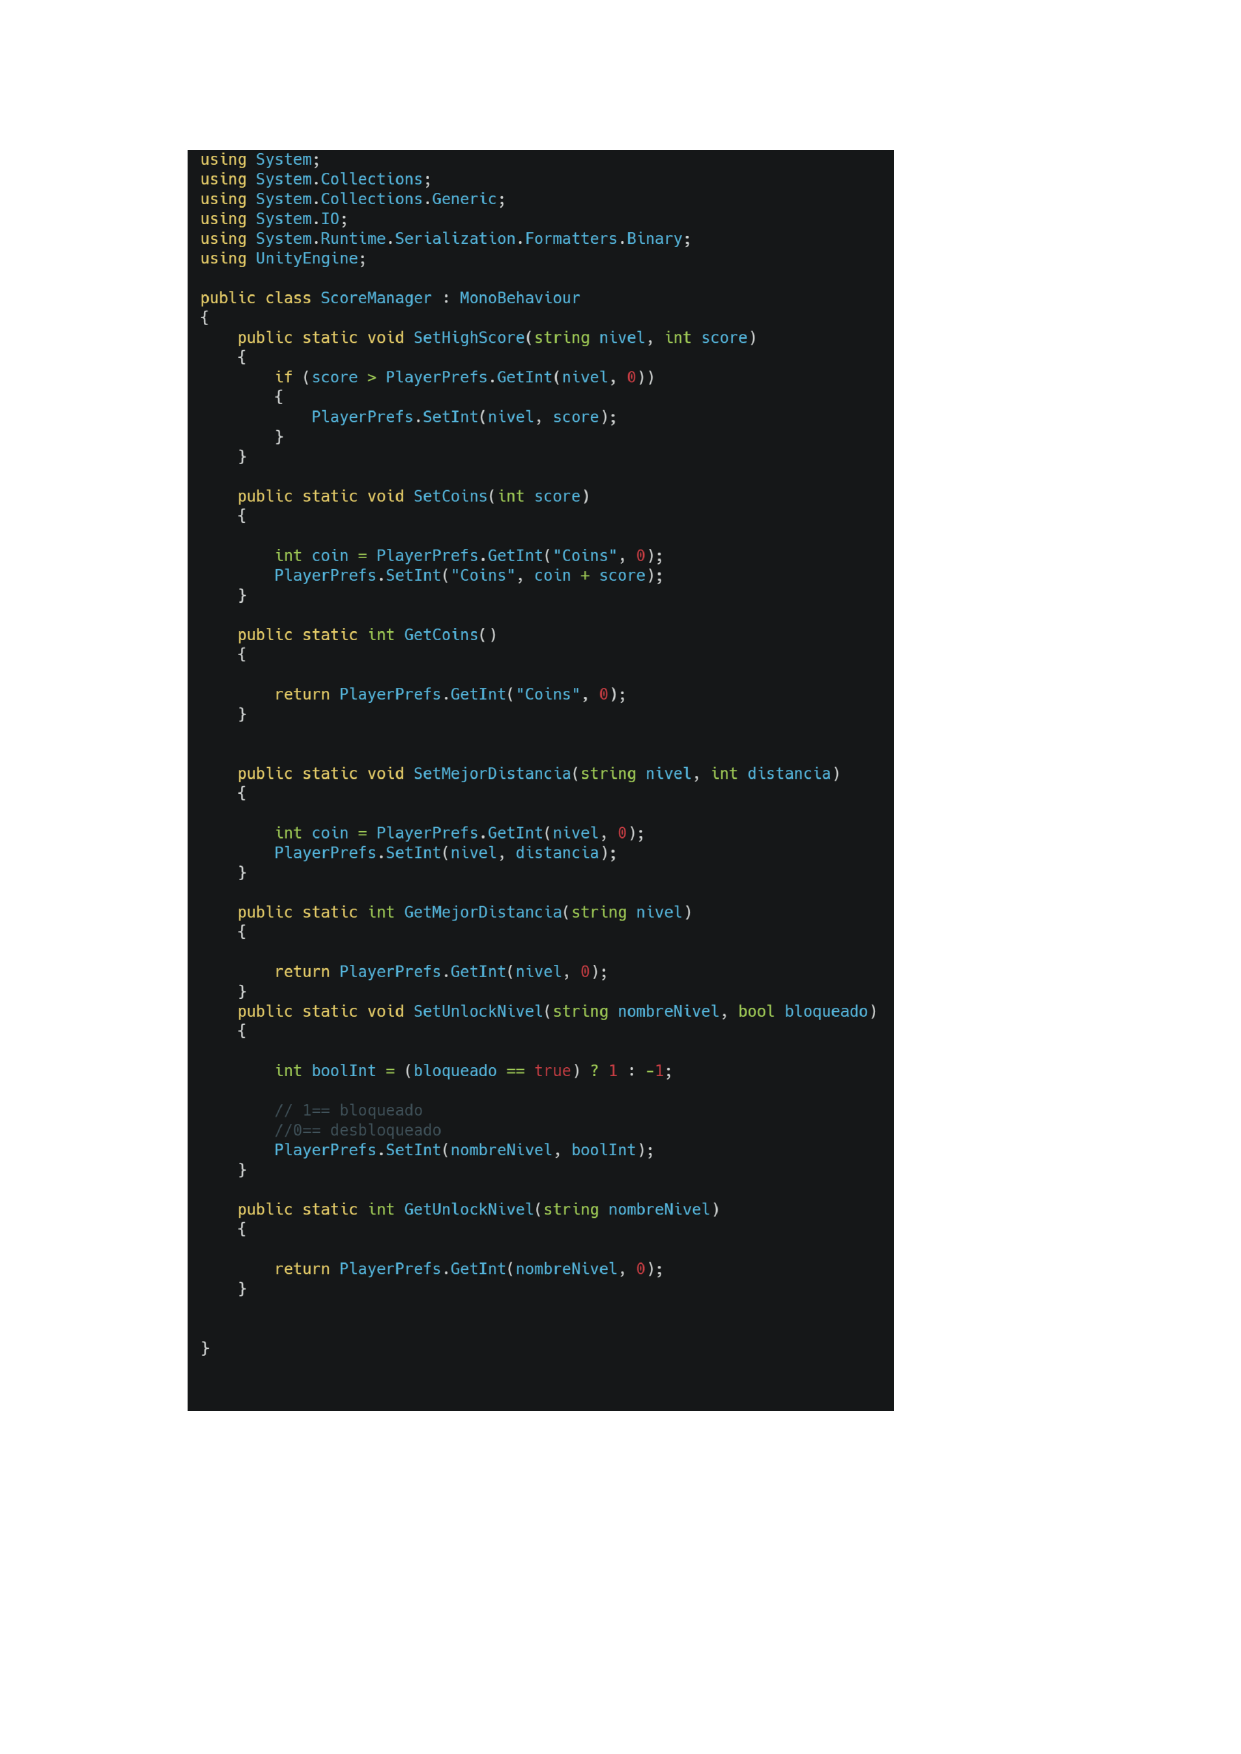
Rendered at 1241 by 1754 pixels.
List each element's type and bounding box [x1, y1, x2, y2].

picture [187, 150, 894, 1411]
